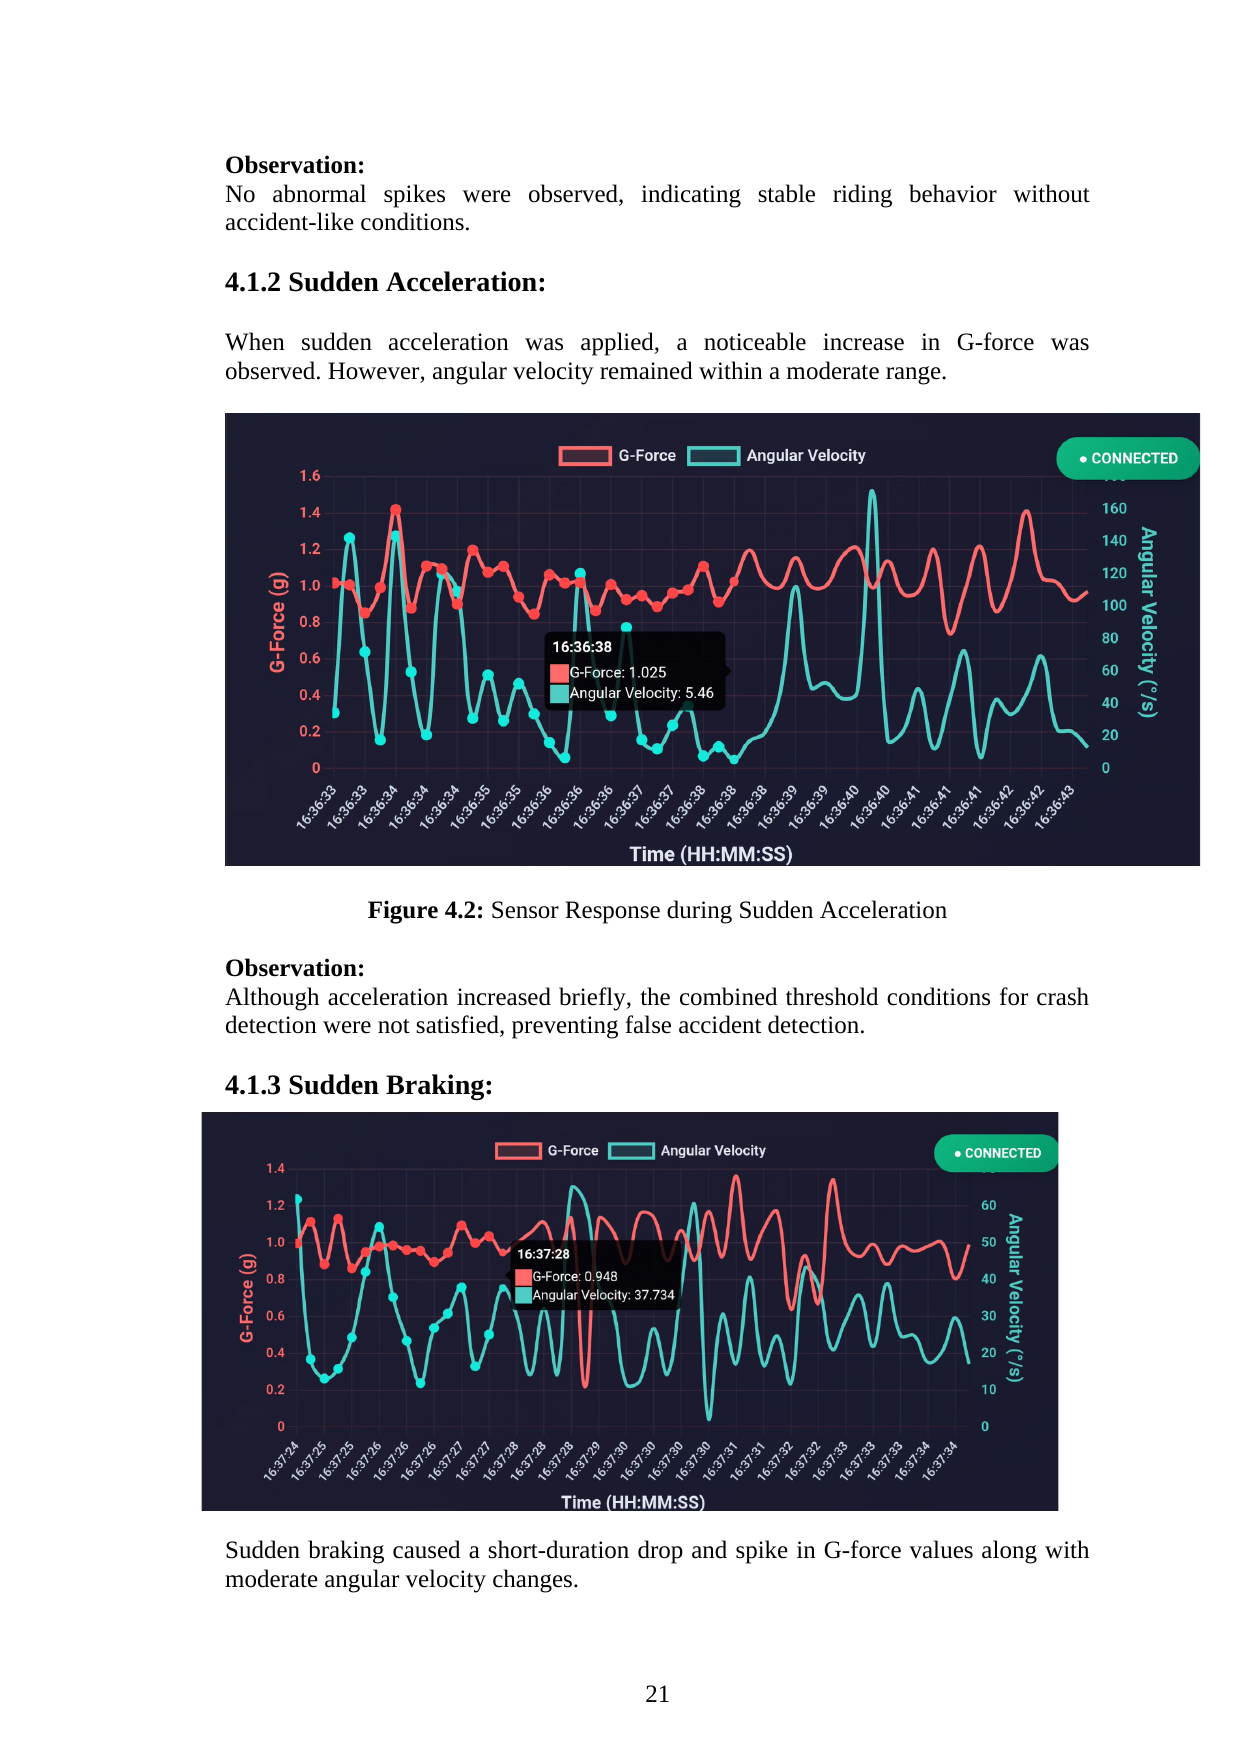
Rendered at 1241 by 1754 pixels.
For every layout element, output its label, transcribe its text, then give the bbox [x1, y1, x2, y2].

text Observation: Although acceleration increased briefly, the combined threshold conditions for crash detection were not satisfied, preventing false accident detection. [225, 953, 1090, 1039]
text Figure 4.2: Sensor Response during Sudden Acceleration [225, 895, 1090, 924]
text 4.1.3 Sudden Braking: [225, 1068, 1090, 1101]
picture [201, 1112, 1059, 1511]
text When sudden acceleration was applied, a noticeable increase in G-force was observed. However, angular velocity remained within a moderate range. [225, 327, 1090, 384]
text 4.1.2 Sudden Acceleration: [225, 265, 1090, 298]
picture [225, 413, 1200, 866]
text Observation: No abnormal spikes were observed, indicating stable riding behavior without accident-like conditions. [225, 150, 1090, 236]
